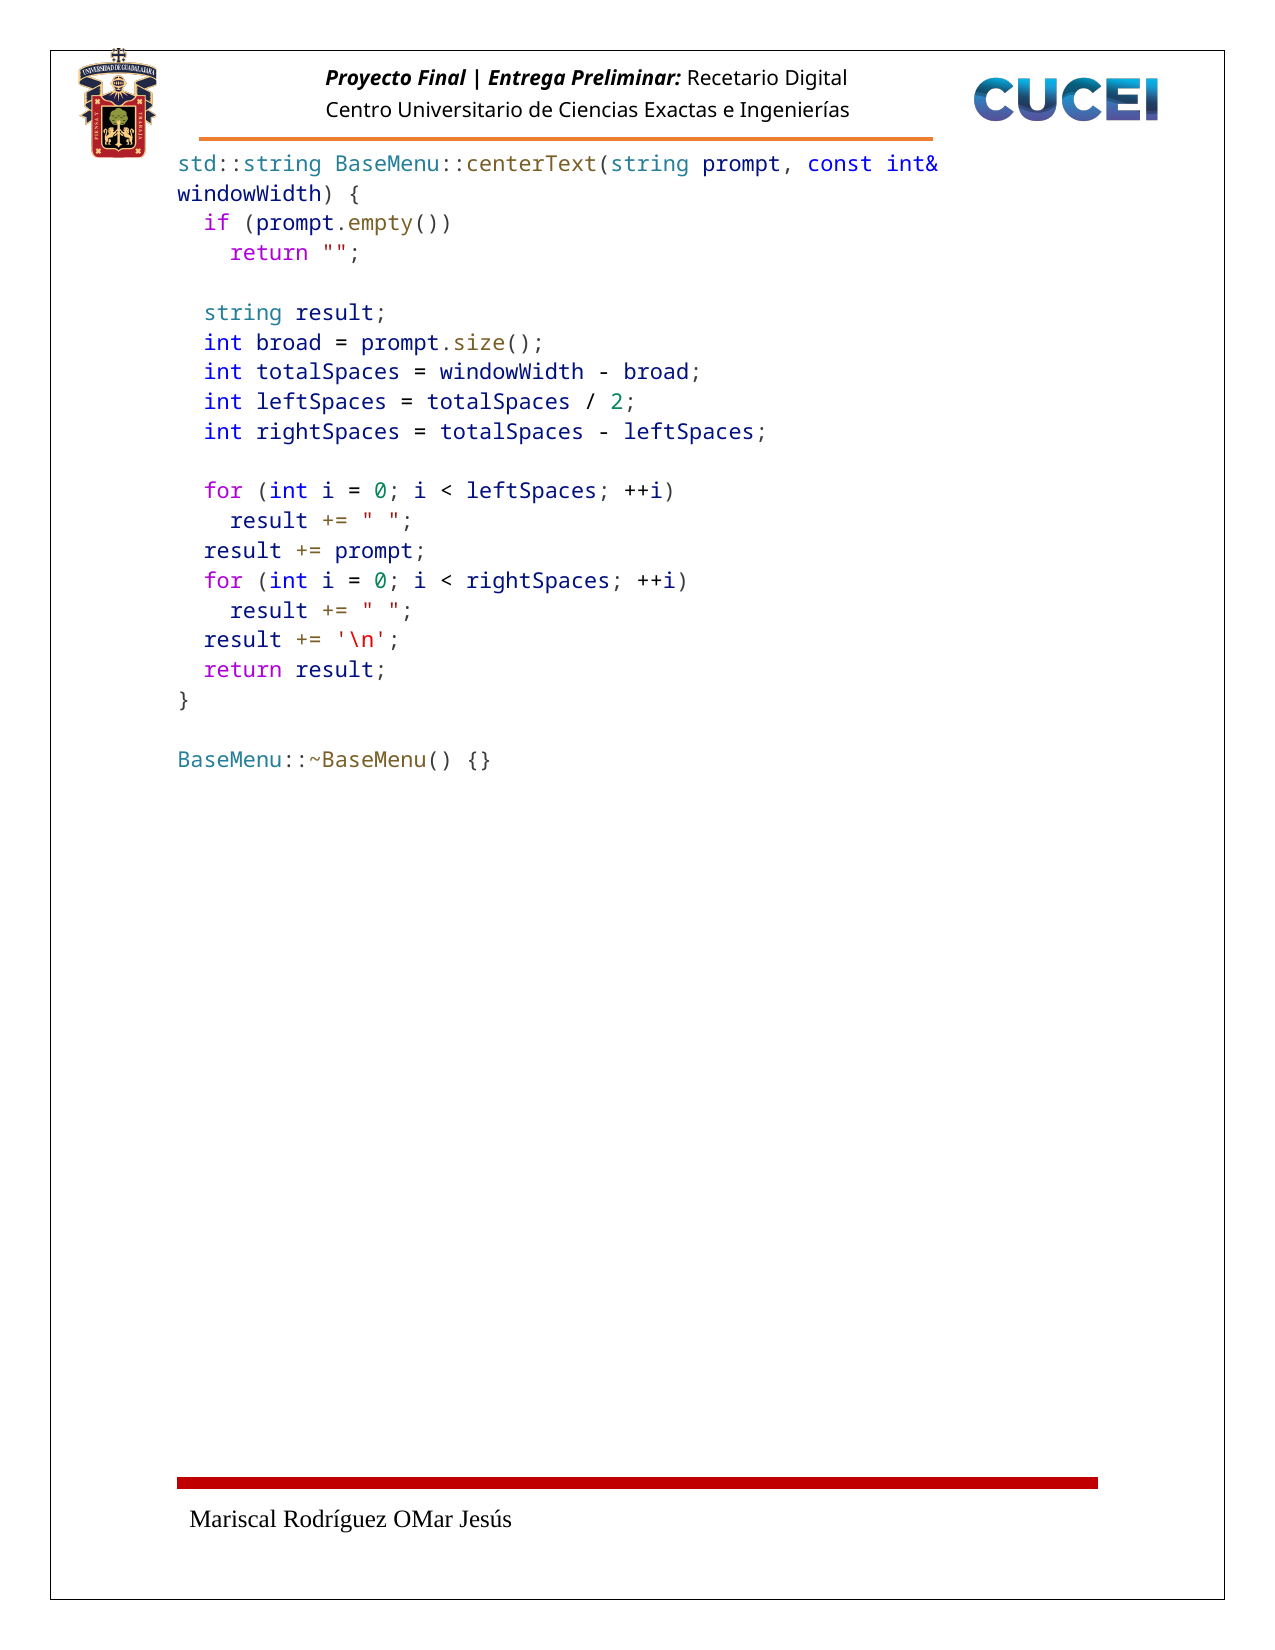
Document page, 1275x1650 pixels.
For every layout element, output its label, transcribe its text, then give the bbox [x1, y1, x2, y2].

text std::string BaseMenu::centerText(string prompt, const int& windowWidth) { [177, 148, 1098, 207]
text int broad = prompt.size(); [177, 326, 1098, 356]
text } [177, 684, 1098, 714]
text BaseMenu::~BaseMenu() {} [177, 743, 1098, 773]
text int rightSpaces = totalSpaces - leftSpaces; [177, 416, 1098, 446]
text for (int i = 0; i < leftSpaces; ++i) [177, 475, 1098, 505]
text return result; [177, 654, 1098, 684]
text int leftSpaces = totalSpaces / 2; [177, 386, 1098, 416]
text result += '\n'; [177, 624, 1098, 654]
text result += " "; [177, 594, 1098, 624]
text result += " "; [177, 505, 1098, 535]
text string result; [177, 297, 1098, 326]
picture [78, 48, 157, 158]
text int totalSpaces = windowWidth - broad; [177, 356, 1098, 386]
picture [967, 64, 1191, 123]
text for (int i = 0; i < rightSpaces; ++i) [177, 565, 1098, 594]
text if (prompt.empty()) [177, 207, 1098, 237]
text return ""; [177, 237, 1098, 267]
text result += prompt; [177, 535, 1098, 565]
